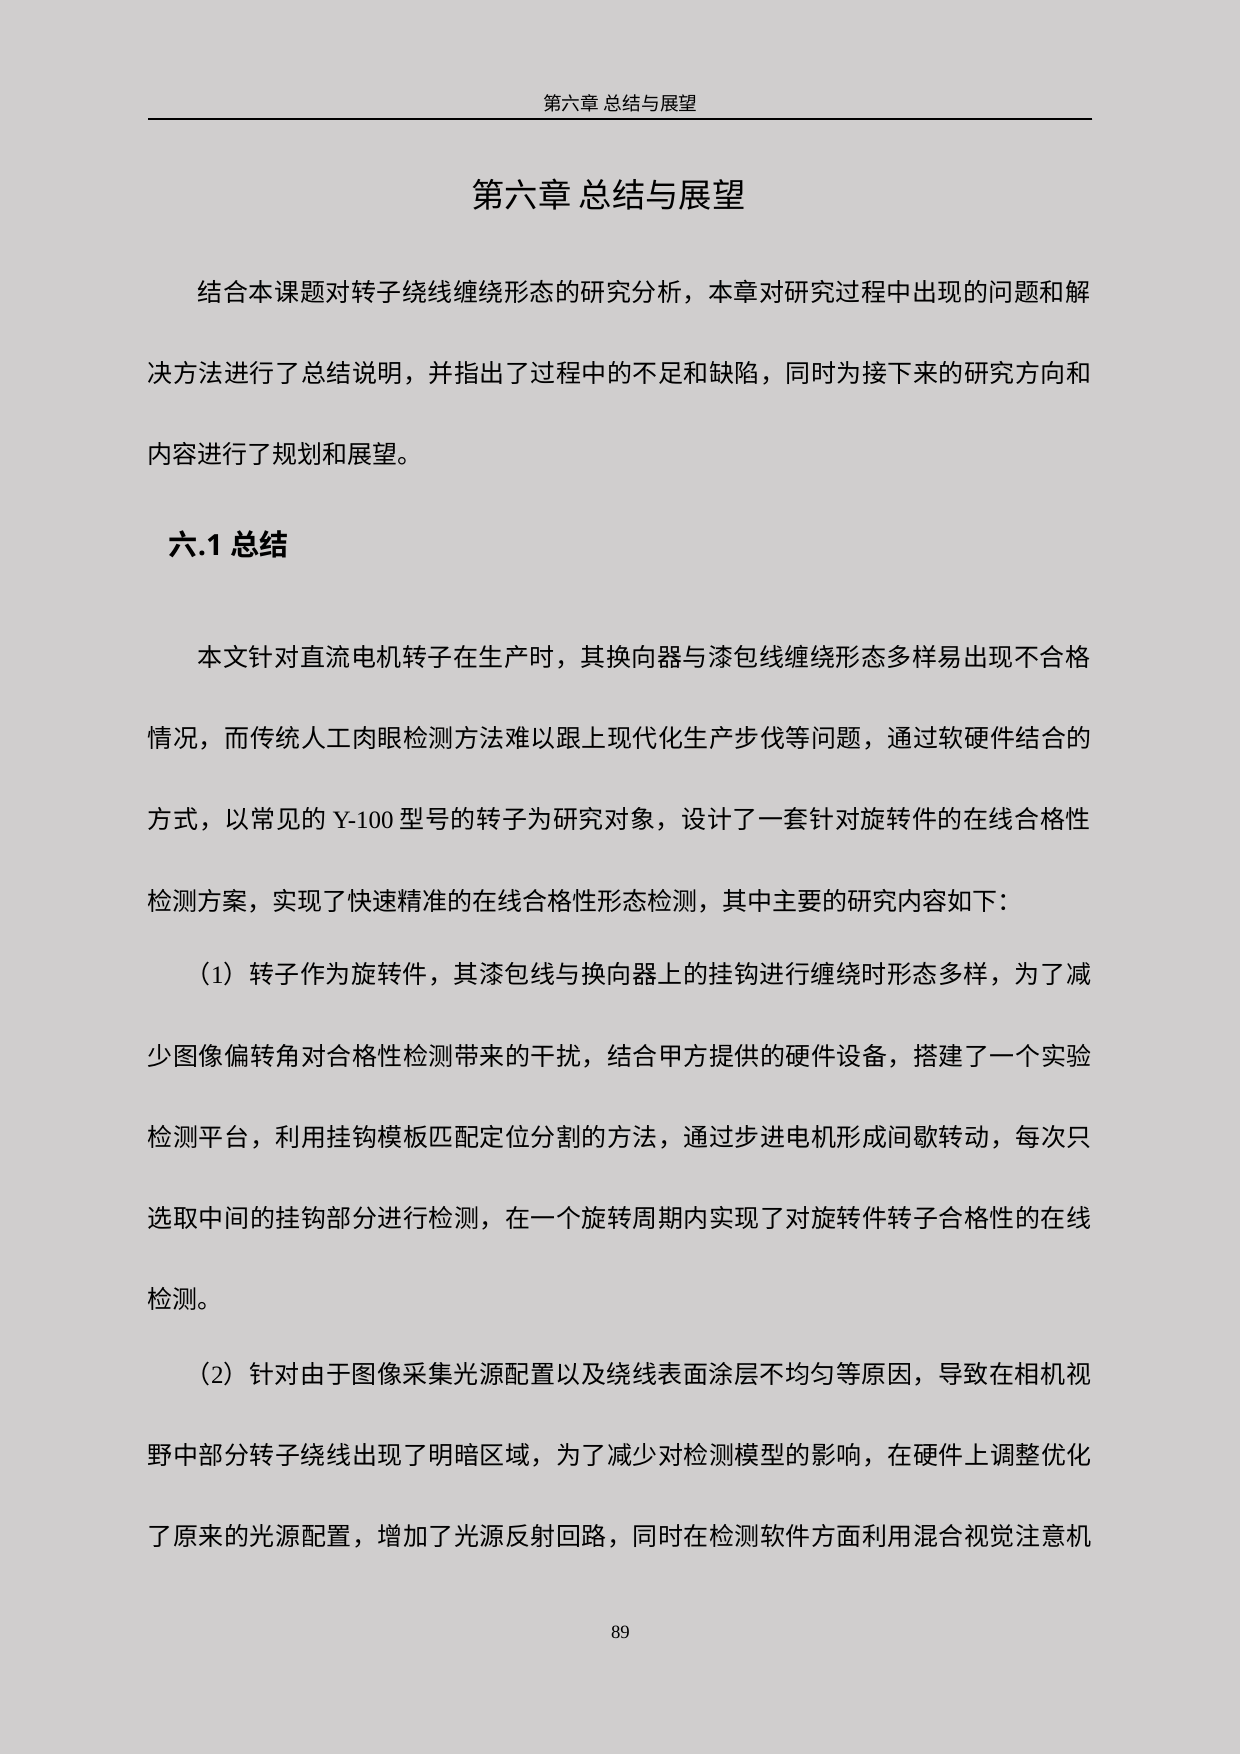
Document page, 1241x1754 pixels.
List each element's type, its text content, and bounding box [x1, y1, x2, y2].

text 结合本课题对转子绕线缠绕形态的研究分析，本章对研究过程中出现的问题和解决方法进行了总结说明，并指出了过程中的不足和缺陷，同时为接下来的研究方向和内容进行了规划和展望。 [148, 258, 1092, 485]
text 总结与展望 [148, 160, 1092, 225]
text （1）转子作为旋转件，其漆包线与换向器上的挂钩进行缠绕时形态多样，为了减少图像偏转角对合格性检测带来的干扰，结合甲方提供的硬件设备，搭建了一个实验检测平台，利用挂钩模板匹配定位分割的方法，通过步进电机形成间歇转动，每次只选取中间的挂钩部分进行检测，在一个旋转周期内实现了对旋转件转子合格性的在线检测。 [148, 941, 1092, 1331]
text 本文针对直流电机转子在生产时，其换向器与漆包线缠绕形态多样易出现不合格情况，而传统人工肉眼检测方法难以跟上现代化生产步伐等问题，通过软硬件结合的方式，以常见的Y-100型号的转子为研究对象，设计了一套针对旋转件的在线合格性检测方案，实现了快速精准的在线合格性形态检测，其中主要的研究内容如下： [148, 623, 1092, 932]
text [148, 1340, 1092, 1567]
text 总结 [148, 511, 1092, 576]
